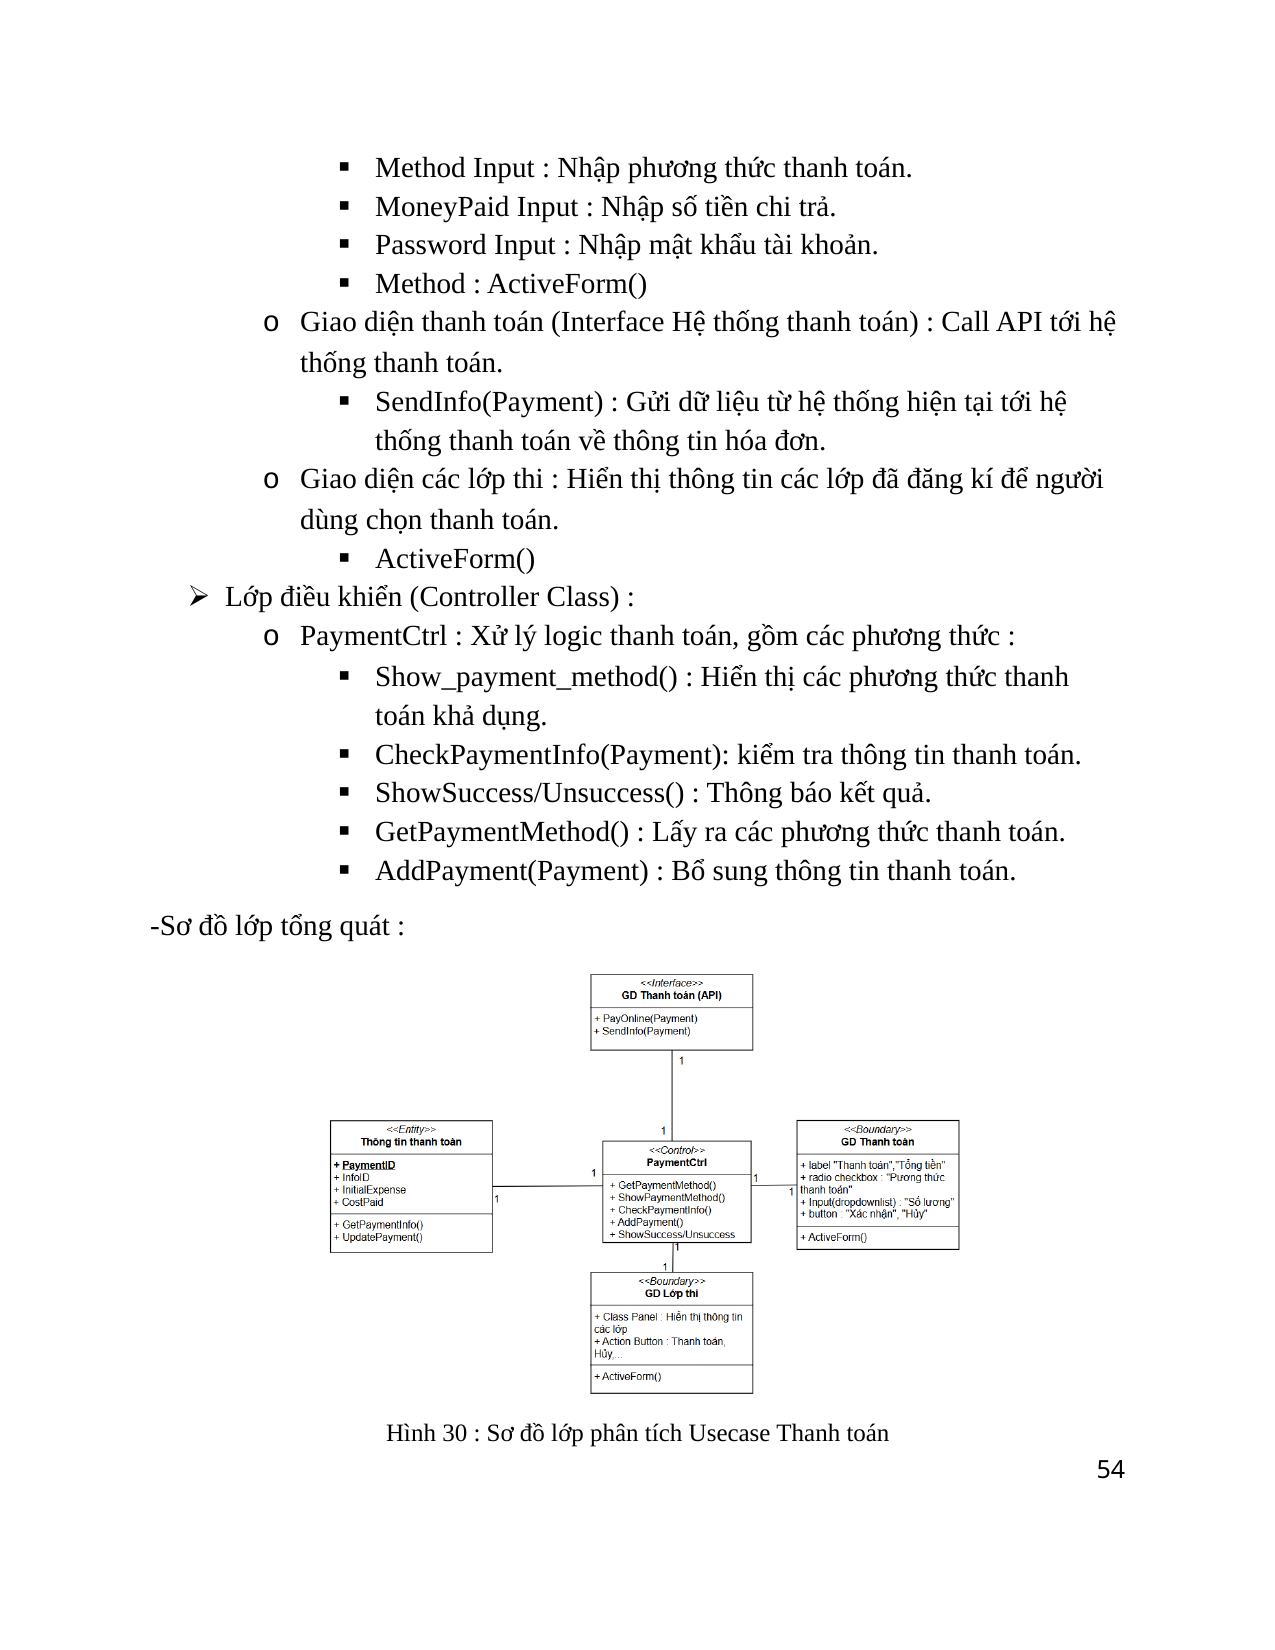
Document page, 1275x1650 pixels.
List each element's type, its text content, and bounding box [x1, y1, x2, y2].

list Lớp điều khiển (Controller Class) : [187, 579, 1125, 613]
list GetPaymentMethod() : Lấy ra các phương thức thanh toán. [337, 814, 1125, 848]
list MoneyPaid Input : Nhập số tiền chi trả. [337, 189, 1125, 222]
list ShowSuccess/Unsuccess() : Thông báo kết quả. [337, 775, 1125, 809]
list Method : ActiveForm() [337, 266, 1125, 299]
list PaymentCtrl : Xử lý logic thanh toán, gồm các phương thức : [262, 618, 1125, 654]
picture [300, 963, 974, 1396]
list ActiveForm() [337, 541, 1125, 574]
list Giao diện các lớp thi : Hiển thị thông tin các lớp đã đăng kí để người dùng chọn thanh toán. [262, 461, 1125, 536]
list SendInfo(Payment) : Gửi dữ liệu từ hệ thống hiện tại tới hệ thống thanh toán về thông tin hóa đơn. [337, 384, 1125, 456]
text Hình 30 : Sơ đồ lớp phân tích Usecase Thanh toán [150, 1418, 1125, 1447]
list Show_payment_method() : Hiển thị các phương thức thanh toán khả dụng. [337, 659, 1125, 732]
list Password Input : Nhập mật khẩu tài khoản. [337, 227, 1125, 261]
list Method Input : Nhập phương thức thanh toán. [337, 150, 1125, 184]
list Giao diện thanh toán (Interface Hệ thống thanh toán) : Call API tới hệ thống thanh toán. [262, 304, 1125, 379]
list CheckPaymentInfo(Payment): kiểm tra thông tin thanh toán. [337, 737, 1125, 770]
list AddPayment(Payment) : Bổ sung thông tin thanh toán. [337, 853, 1125, 886]
text -Sơ đồ lớp tổng quát : [150, 908, 1125, 942]
